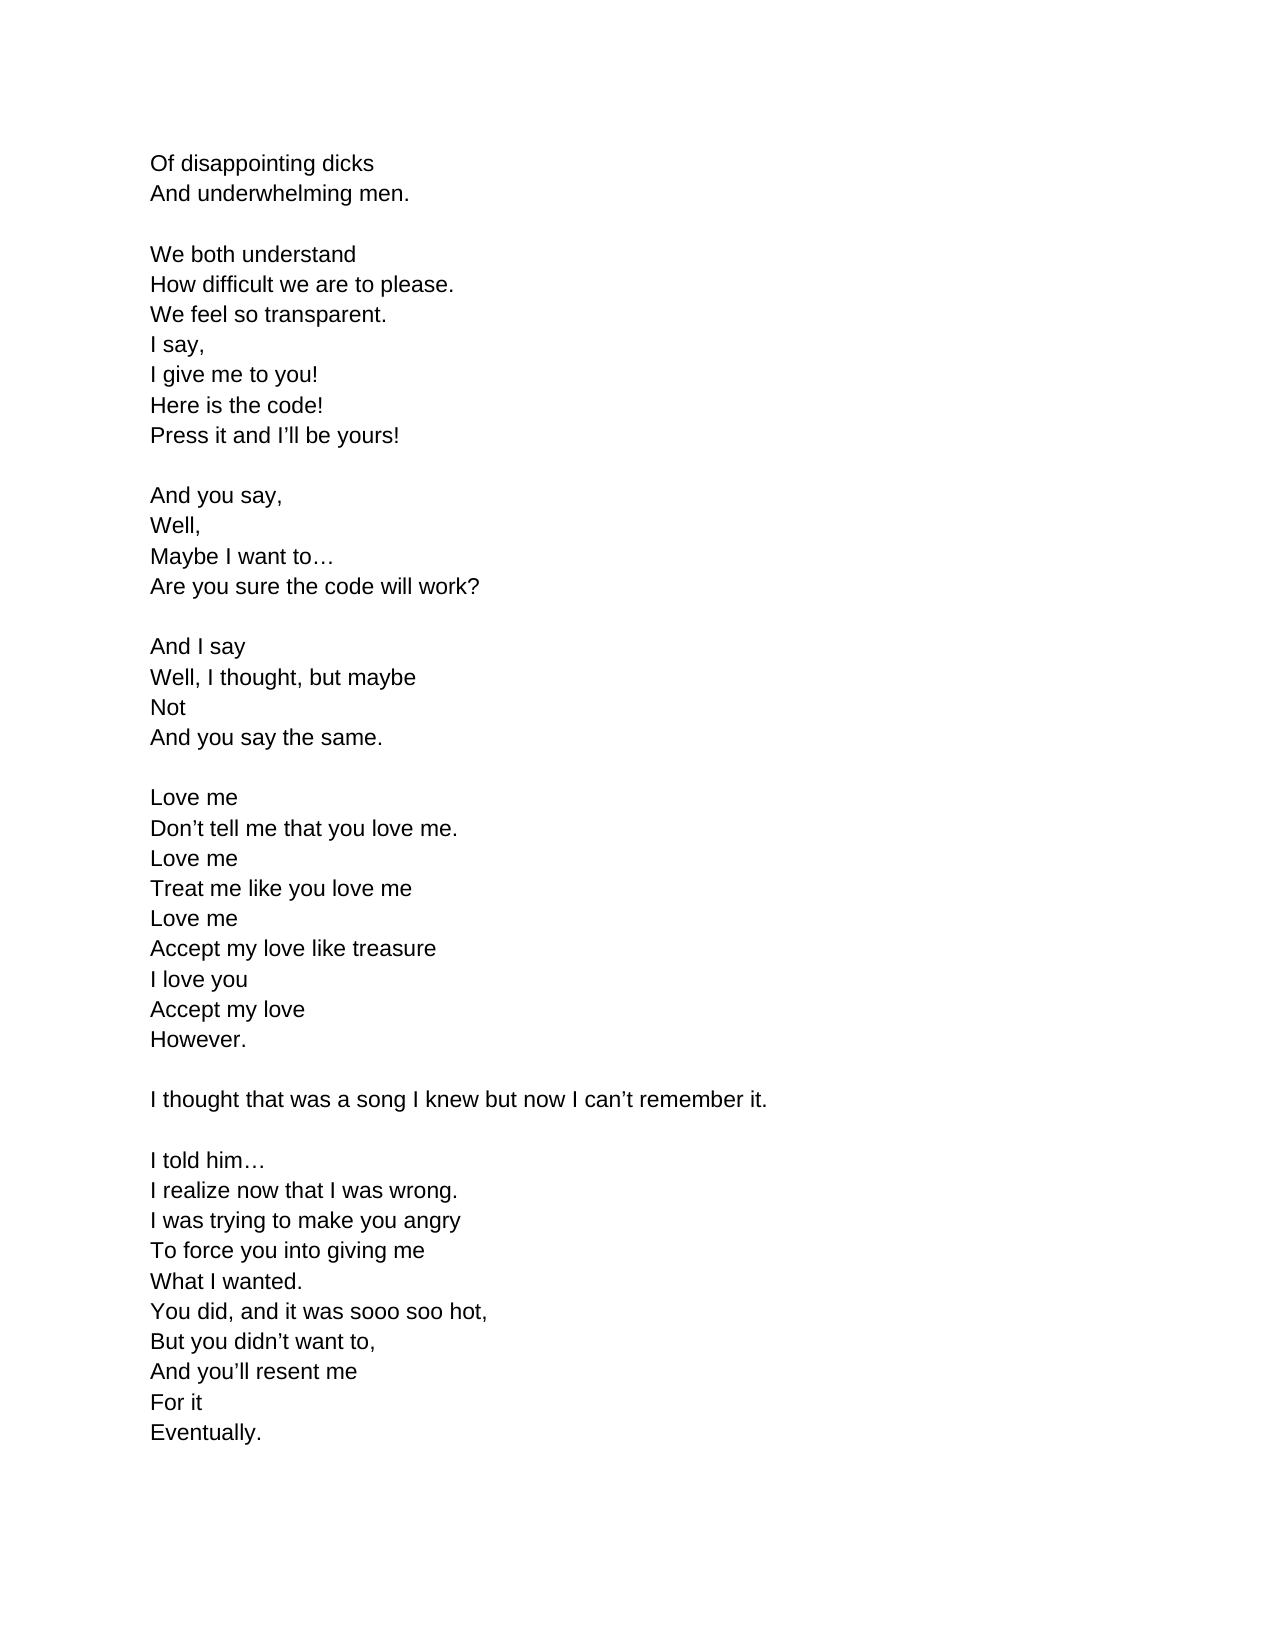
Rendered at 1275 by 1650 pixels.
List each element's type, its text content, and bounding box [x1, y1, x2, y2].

text What I wanted. [150, 1268, 1125, 1294]
text How difficult we are to please. [150, 271, 1125, 297]
text We both understand [150, 241, 1125, 267]
text Love me [150, 784, 1125, 811]
text Here is the code! Press it and I’ll be yours! [150, 392, 1125, 448]
text I realize now that I was wrong. [150, 1177, 1125, 1203]
text We feel so transparent. [150, 301, 1125, 327]
text Love me [150, 845, 1125, 871]
text And underwhelming men. [150, 180, 1125, 207]
text And you say, [150, 482, 1125, 509]
text And you’ll resent me [150, 1358, 1125, 1385]
text I say, [150, 331, 1125, 358]
text And you say the same. [150, 724, 1125, 750]
text I told him… [150, 1147, 1125, 1173]
text Love me [150, 905, 1125, 932]
text However. [150, 1026, 1125, 1052]
text For it [150, 1388, 1125, 1415]
text I give me to you! [150, 361, 1125, 388]
text Accept my love like treasure [150, 935, 1125, 962]
text To force you into giving me [150, 1237, 1125, 1264]
text Maybe I want to… [150, 543, 1125, 569]
text I love you [150, 966, 1125, 992]
text I was trying to make you angry [150, 1207, 1125, 1234]
text But you didn’t want to, [150, 1328, 1125, 1354]
text Don’t tell me that you love me. [150, 814, 1125, 841]
text Well, [150, 512, 1125, 539]
text Treat me like you love me [150, 875, 1125, 901]
text I thought that was a song I knew but now I can’t remember it. [150, 1086, 1125, 1113]
text You did, and it was sooo soo hot, [150, 1298, 1125, 1324]
text Not [150, 694, 1125, 720]
text Eventually. [150, 1419, 1125, 1445]
text Well, I thought, but maybe [150, 663, 1125, 690]
text Of disappointing dicks [150, 150, 1125, 176]
text Are you sure the code will work? And I say [150, 573, 1125, 660]
text Accept my love [150, 996, 1125, 1022]
